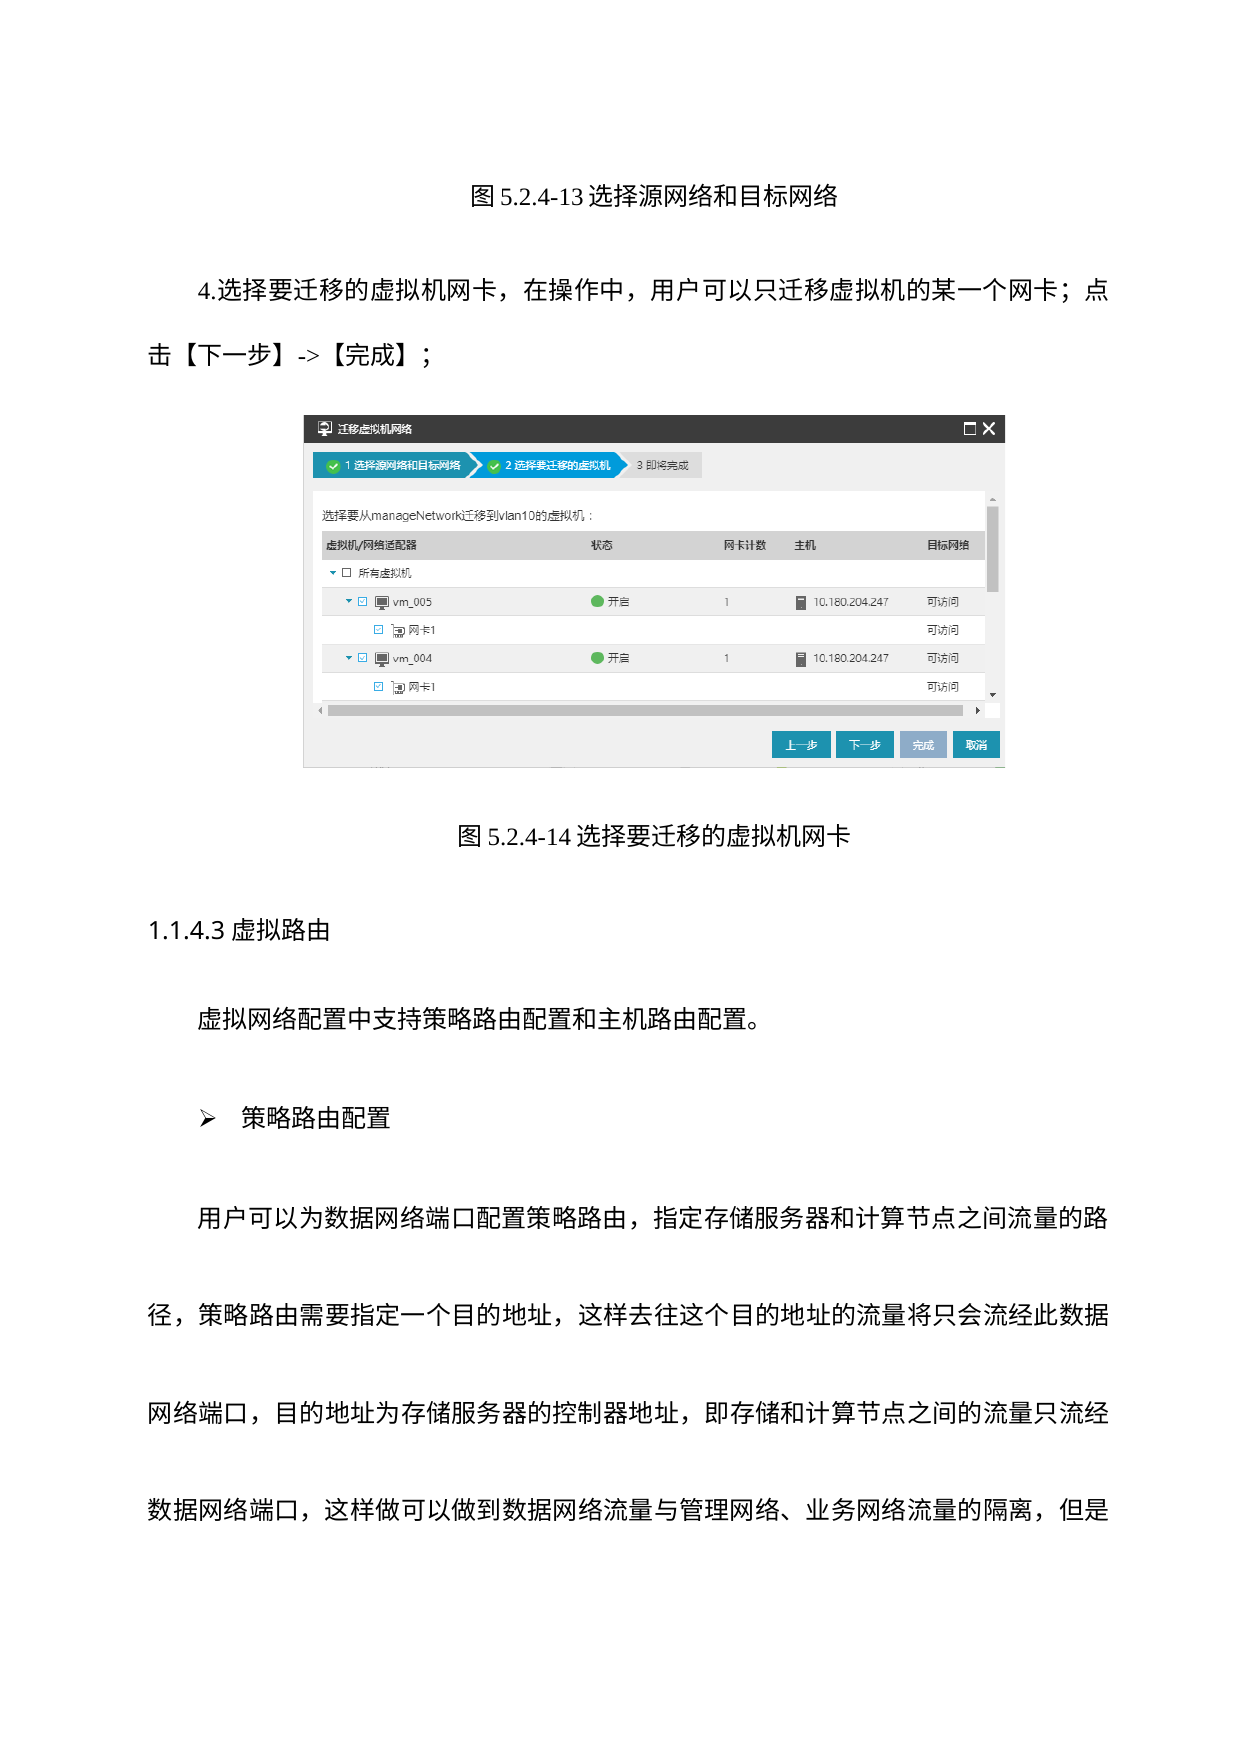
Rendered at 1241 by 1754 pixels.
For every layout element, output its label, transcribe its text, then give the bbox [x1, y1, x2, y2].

picture [303, 415, 1005, 768]
list 策略路由配置 [198, 1084, 1110, 1149]
text 图5.2.4-14选择要迁移的虚拟机网卡 [148, 802, 1110, 867]
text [148, 1184, 1110, 1541]
text 虚拟网络配置中支持策略路由配置和主机路由配置。 [148, 985, 1110, 1050]
subtitle 虚拟路由 [148, 896, 1110, 961]
text 图5.2.4-13选择源网络和目标网络 [148, 162, 1110, 227]
text 4.选择要迁移的虚拟机网卡，在操作中，用户可以只迁移虚拟机的某一个网卡；点击【下一步】->【完成】； [148, 256, 1110, 386]
